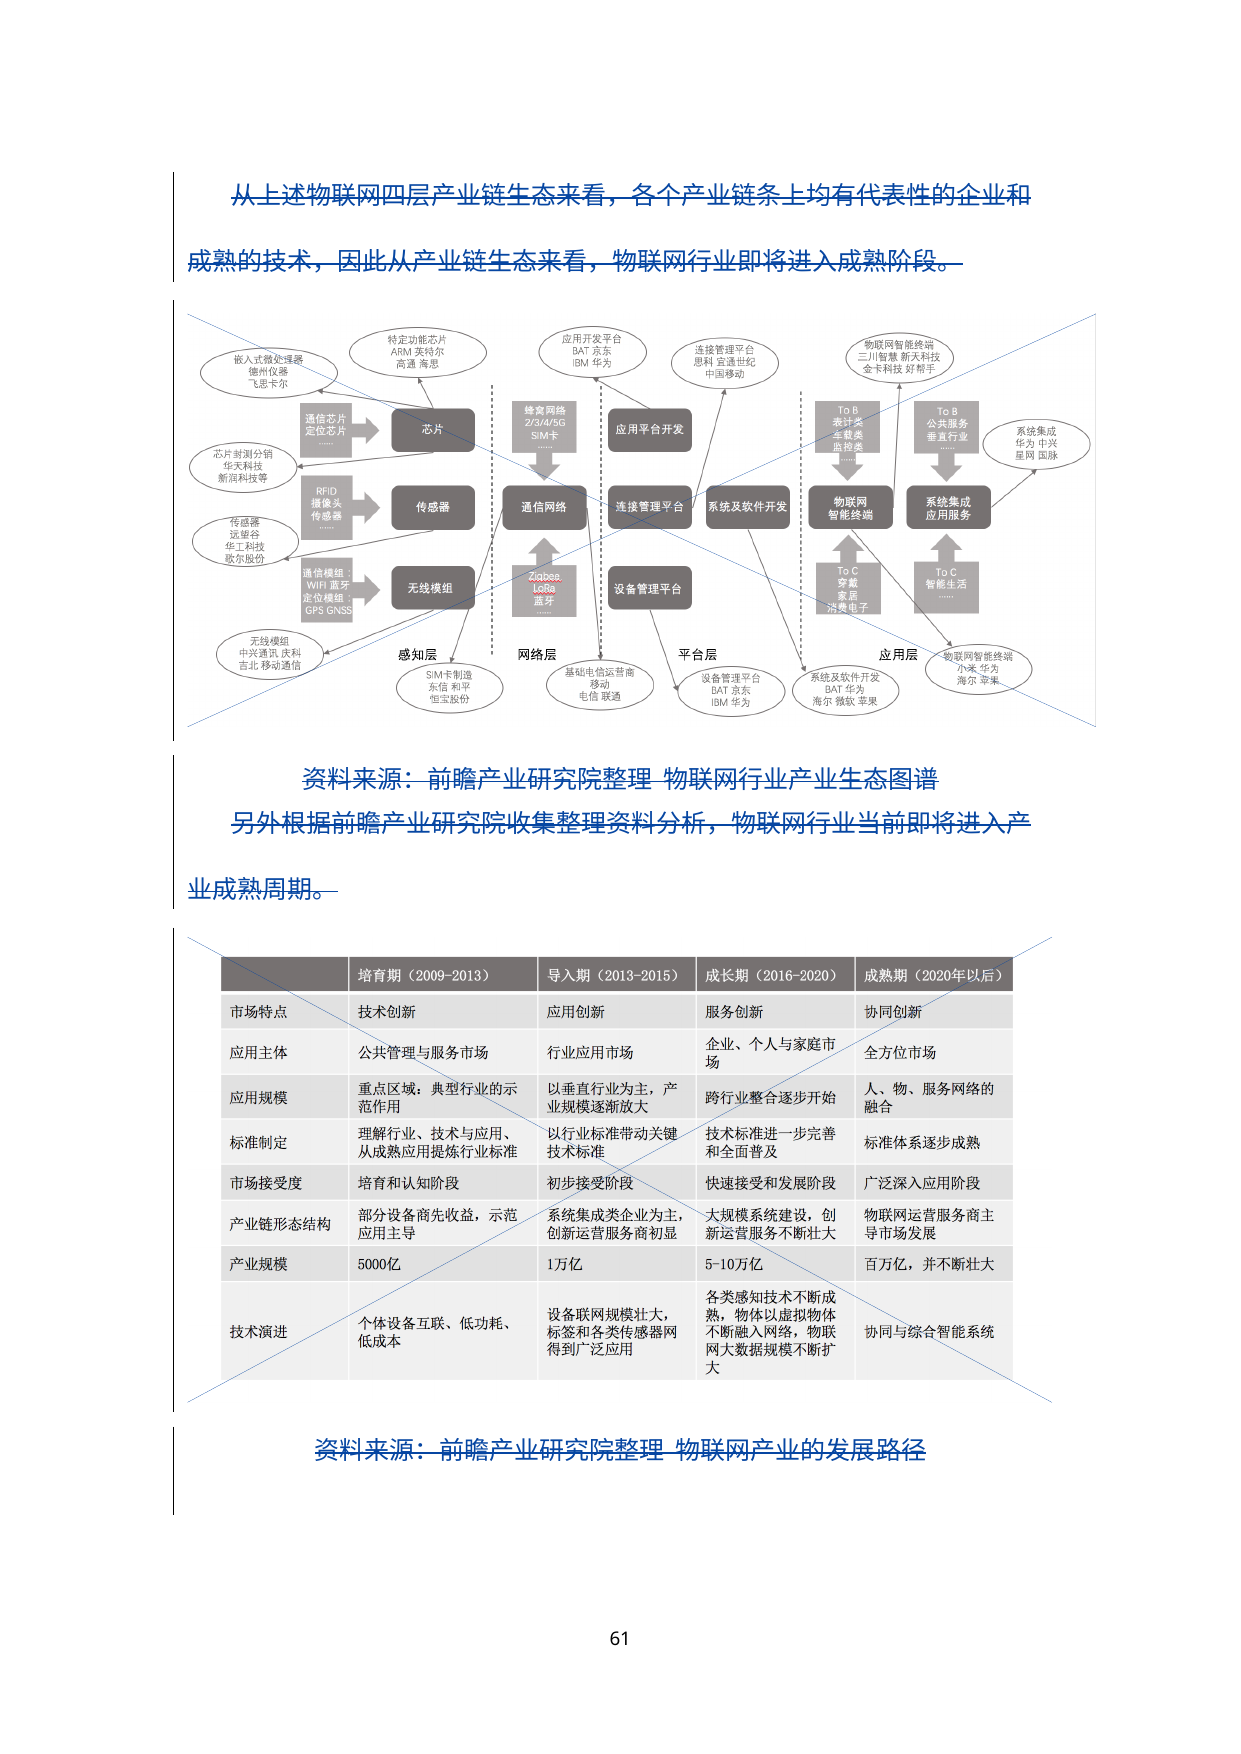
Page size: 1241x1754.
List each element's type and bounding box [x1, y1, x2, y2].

picture [622, 938, 1053, 1402]
picture [187, 315, 640, 726]
picture [187, 938, 618, 1402]
picture [190, 521, 1093, 727]
picture [189, 1171, 1051, 1403]
picture [644, 315, 1096, 726]
picture [190, 937, 1050, 1169]
picture [188, 313, 1095, 520]
